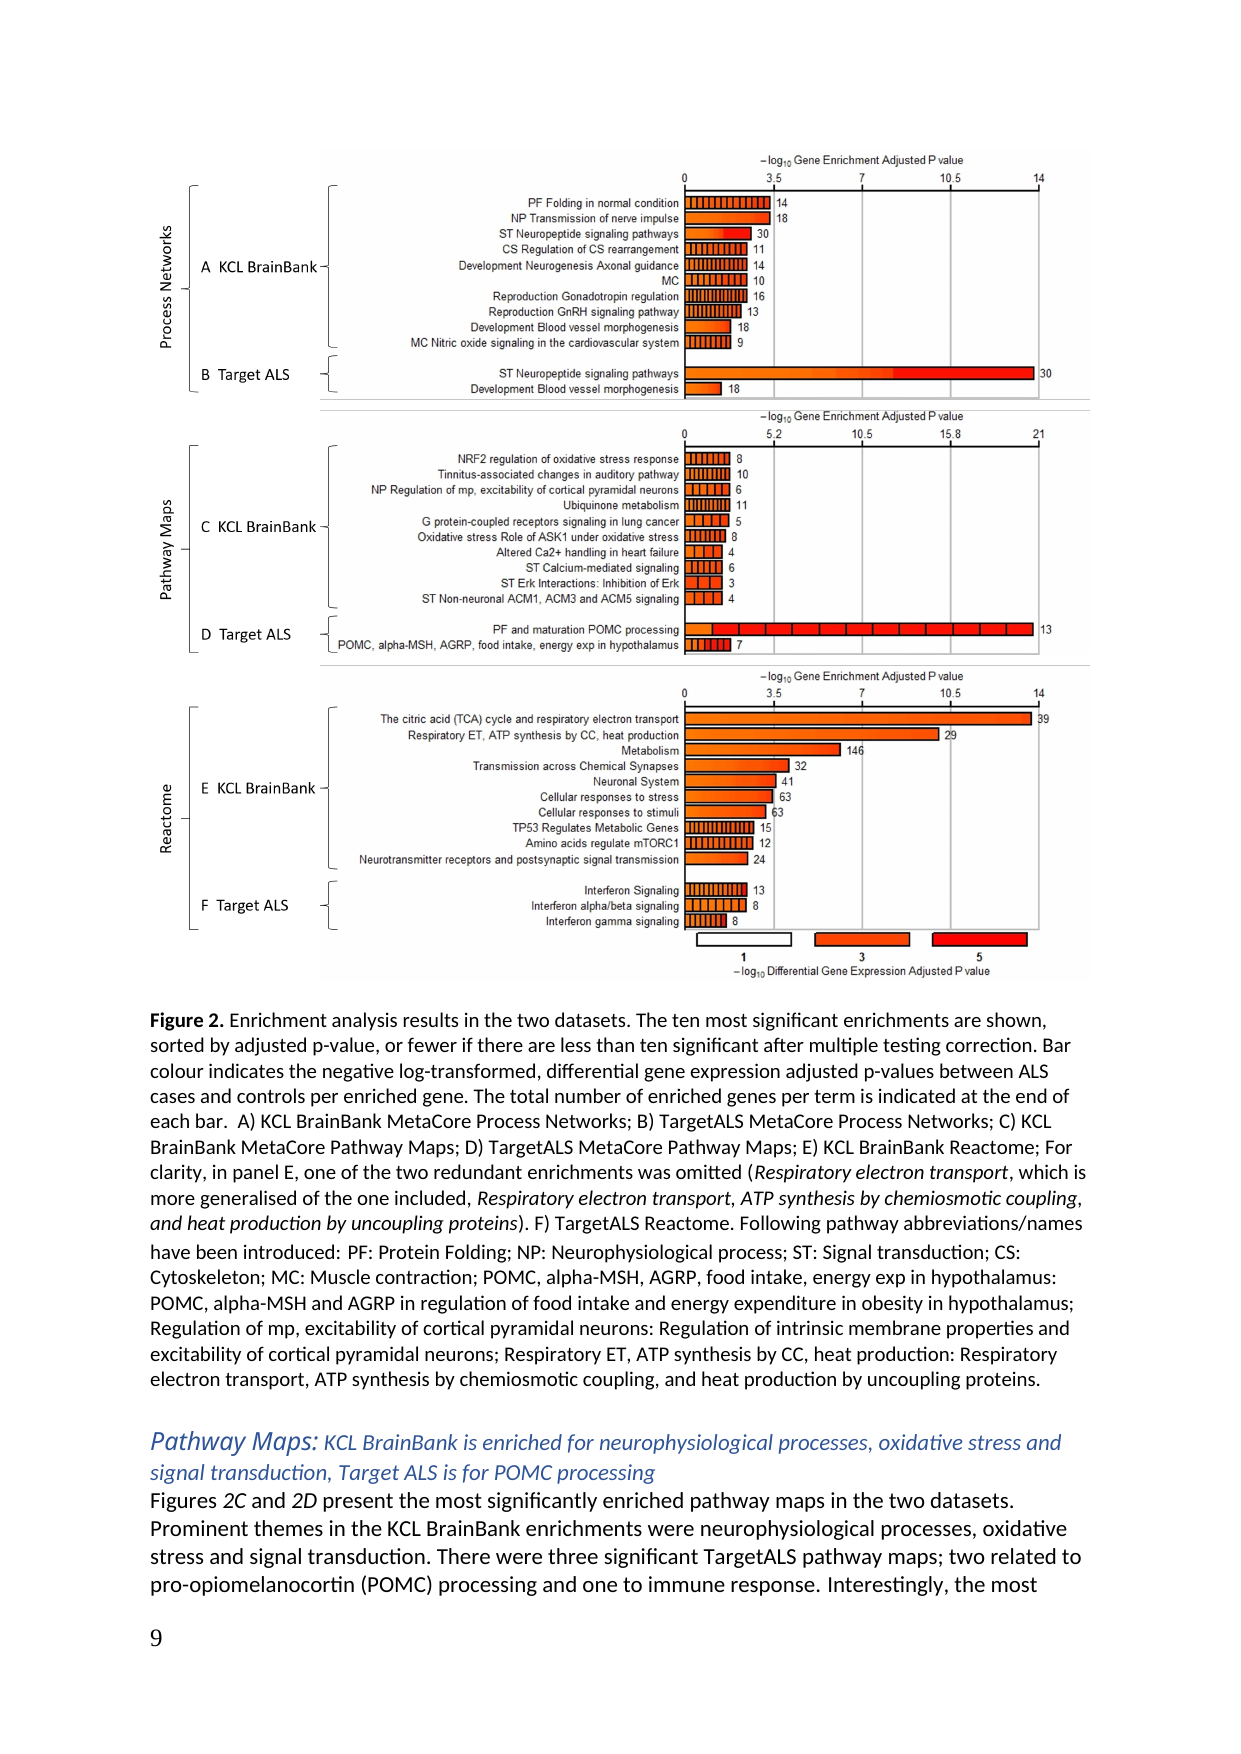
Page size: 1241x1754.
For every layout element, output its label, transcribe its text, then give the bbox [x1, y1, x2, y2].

subtitle Pathway Maps: KCL BrainBank is enriched for neurophysiological processes, oxidative stress and signal transduction, Target ALS is for POMC processing [150, 1424, 1090, 1486]
text Figure 2. Enrichment analysis results in the two datasets. The ten most significant enrichments are shown, sorted by adjusted p-value, or fewer if there are less than ten significant after multiple testing correction. Bar colour indicates the negative log-transformed, differential gene expression adjusted p-values between ALS cases and controls per enriched gene. The total number of enriched genes per term is indicated at the end of each bar. A) KCL BrainBank MetaCore Process Networks; B) TargetALS MetaCore Process Networks; C) KCL BrainBank MetaCore Pathway Maps; D) TargetALS MetaCore Pathway Maps; E) KCL BrainBank Reactome; For clarity, in panel E, one of the two redundant enrichments was omitted (Respiratory electron transport, which is more generalised of the one included, Respiratory electron transport, ATP synthesis by chemiosmotic coupling, and heat production by uncoupling proteins). F) TargetALS Reactome. Following pathway abbreviations/names have been introduced: PF: Protein Folding; NP: Neurophysiological process; ST: Signal transduction; CS: Cytoskeleton; MC: Muscle contraction; POMC, alpha-MSH, AGRP, food intake, energy exp in hypothalamus: POMC, alpha-MSH and AGRP in regulation of food intake and energy expenditure in obesity in hypothalamus; Regulation of mp, excitability of cortical pyramidal neurons: Regulation of intrinsic membrane properties and excitability of cortical pyramidal neurons; Respiratory ET, ATP synthesis by CC, heat production: Respiratory electron transport, ATP synthesis by chemiosmotic coupling, and heat production by uncoupling proteins. [150, 1007, 1090, 1392]
picture [150, 150, 1091, 982]
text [150, 1486, 1090, 1598]
